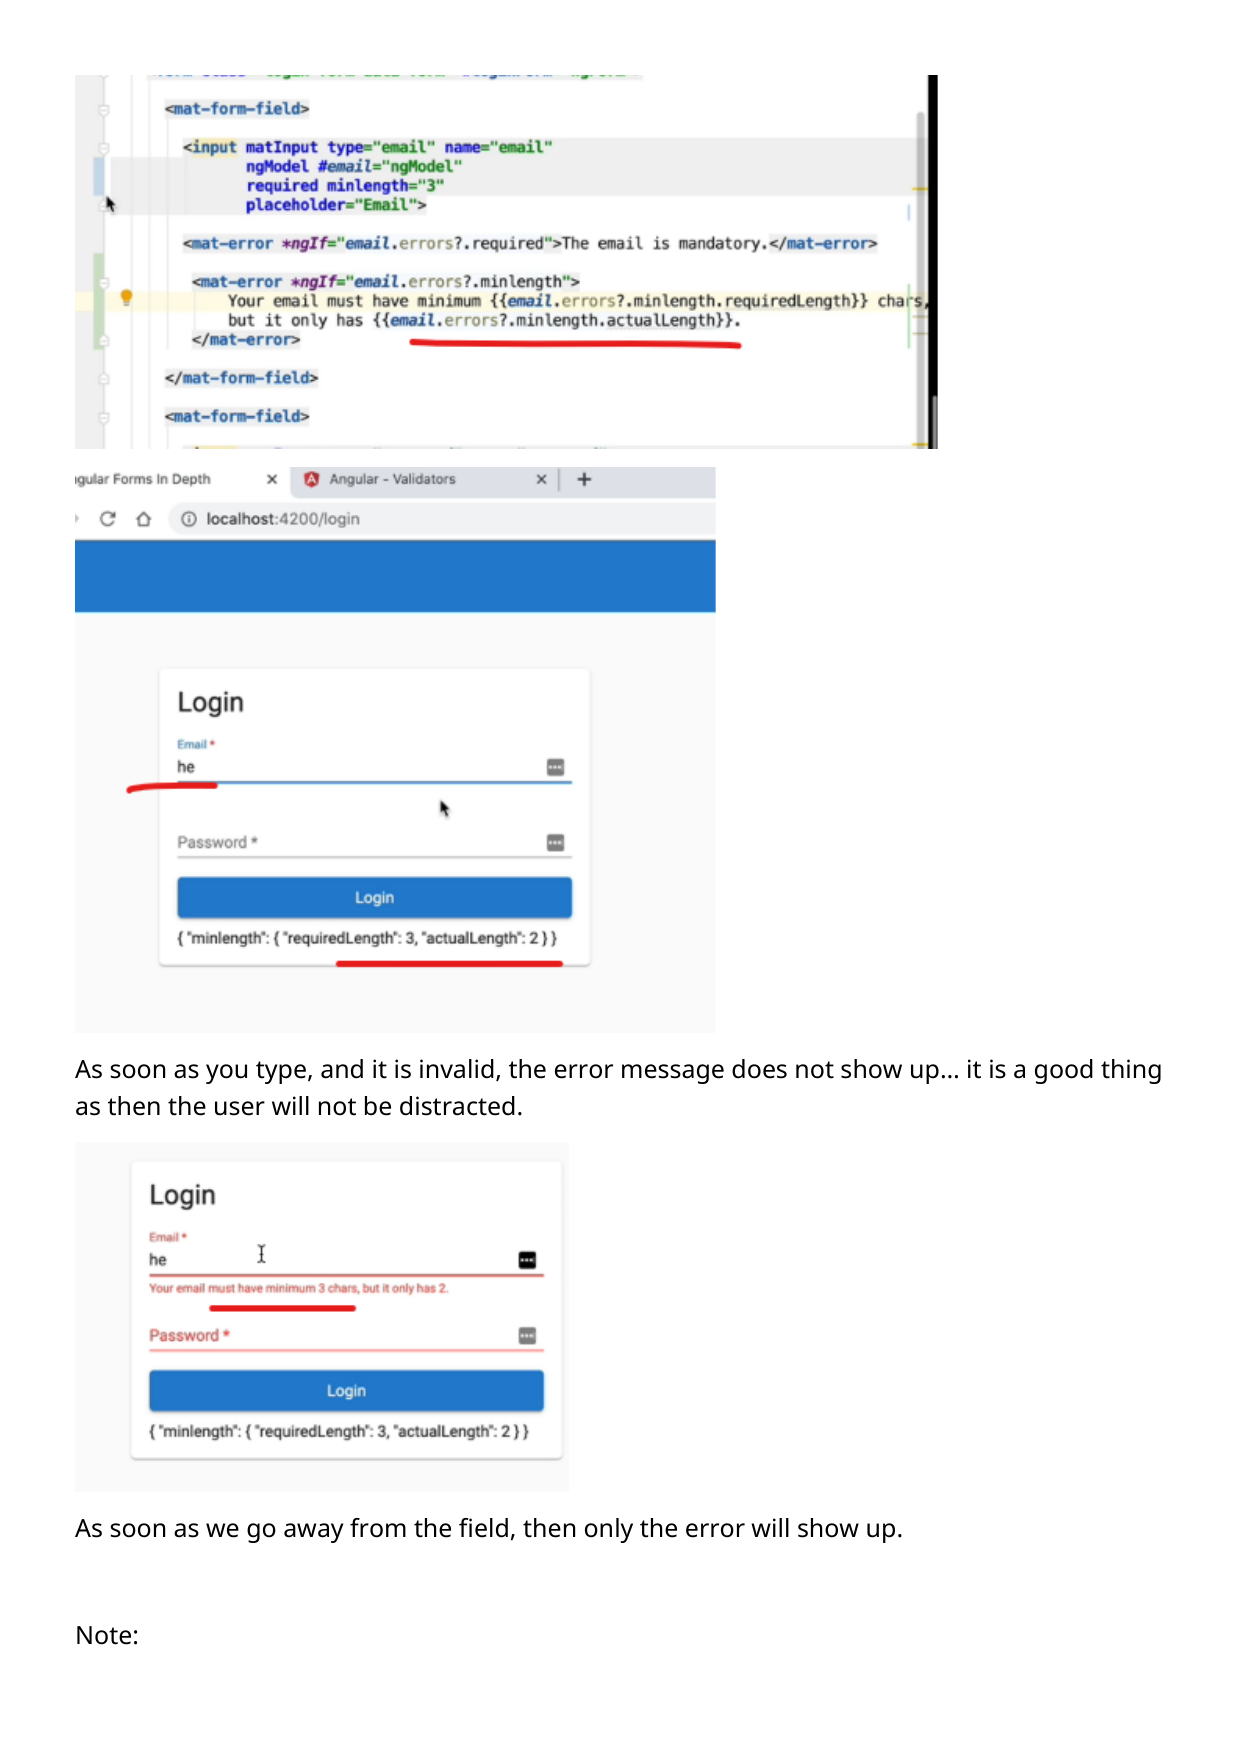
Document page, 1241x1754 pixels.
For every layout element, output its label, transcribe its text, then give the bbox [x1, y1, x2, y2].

text Note: [75, 1618, 1165, 1652]
picture [75, 467, 716, 1033]
text As soon as we go away from the field, then only the error will show up. [75, 1511, 1165, 1545]
picture [75, 1142, 569, 1492]
picture [75, 75, 938, 449]
text As soon as you type, and it is invalid, the error message does not show up… it is a good thing as then the user will not be distracted. [75, 1052, 1165, 1123]
